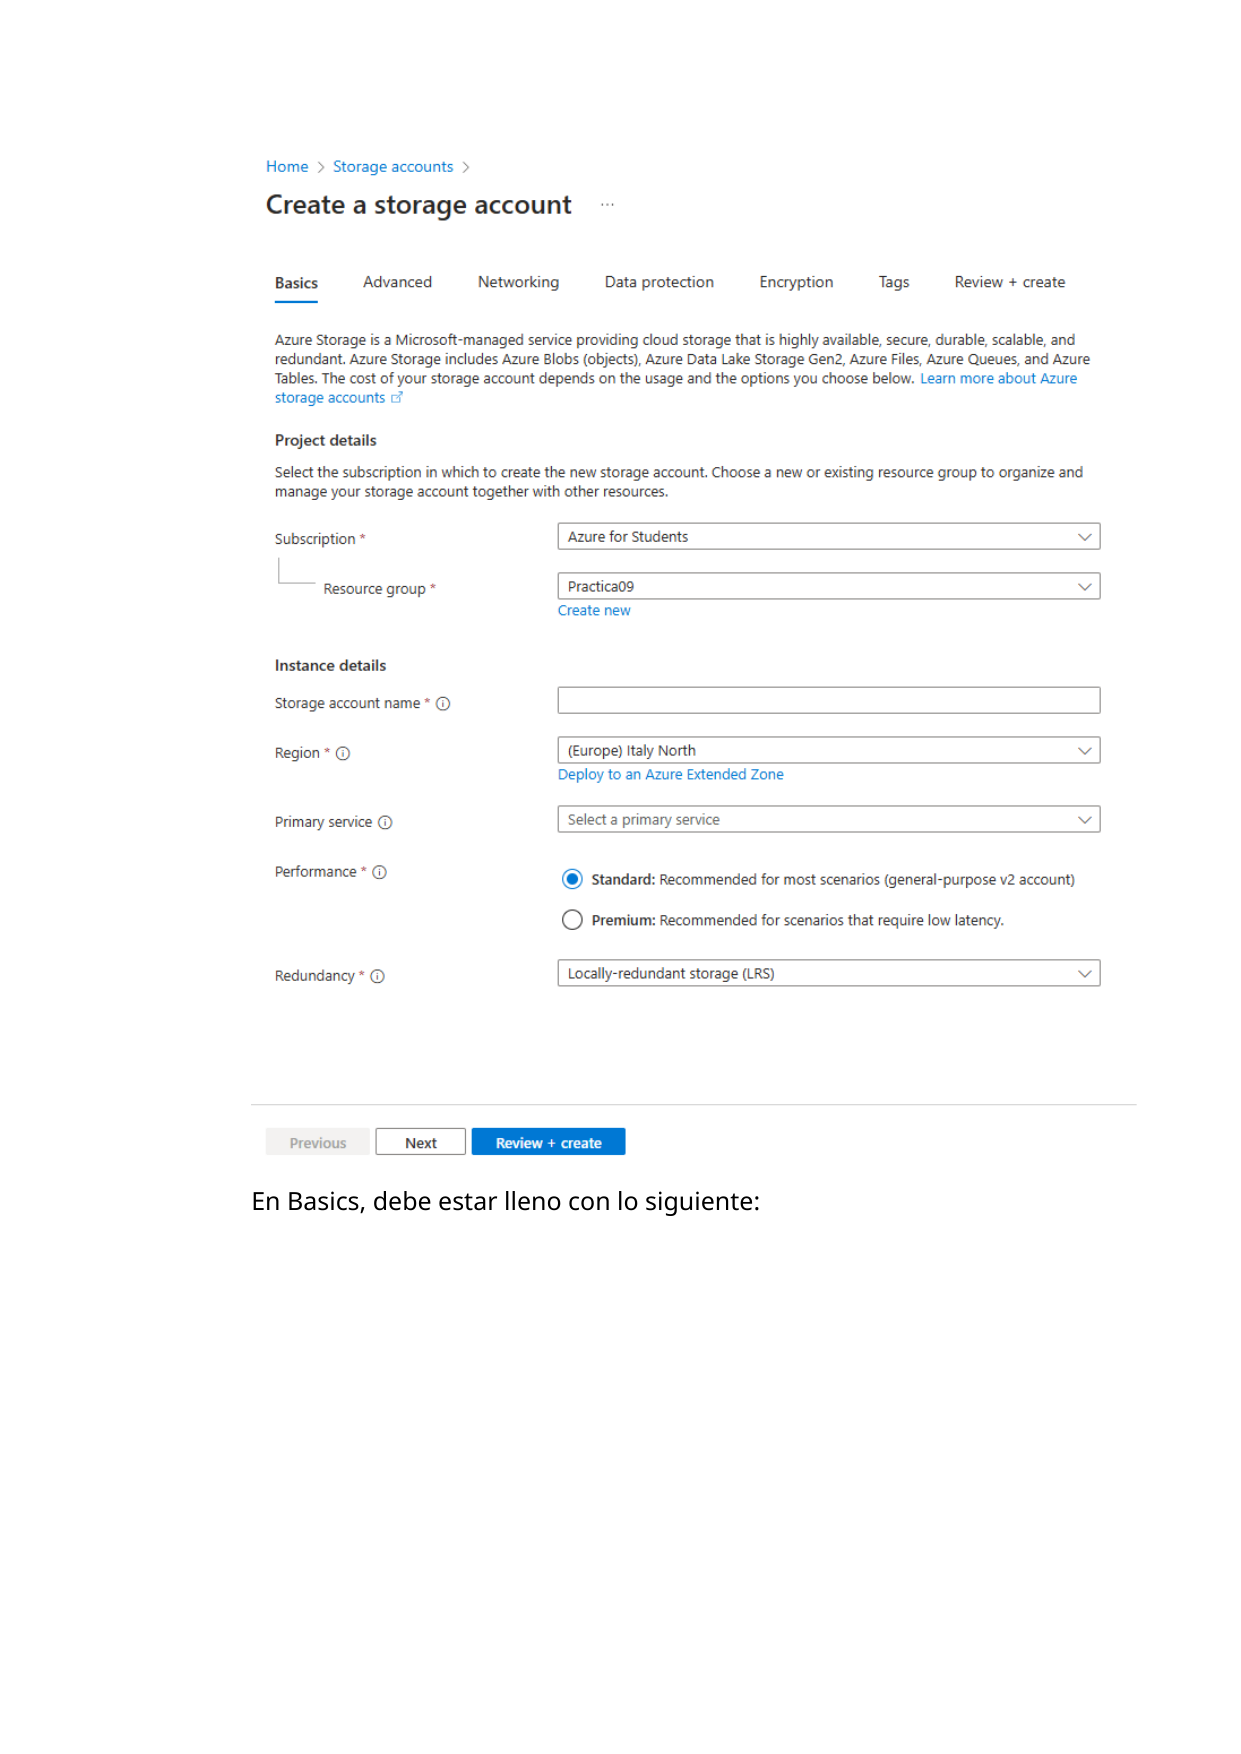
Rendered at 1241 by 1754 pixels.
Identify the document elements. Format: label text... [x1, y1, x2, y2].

picture [251, 147, 1137, 1163]
text En Basics, debe estar lleno con lo siguiente: [177, 1184, 1063, 1218]
